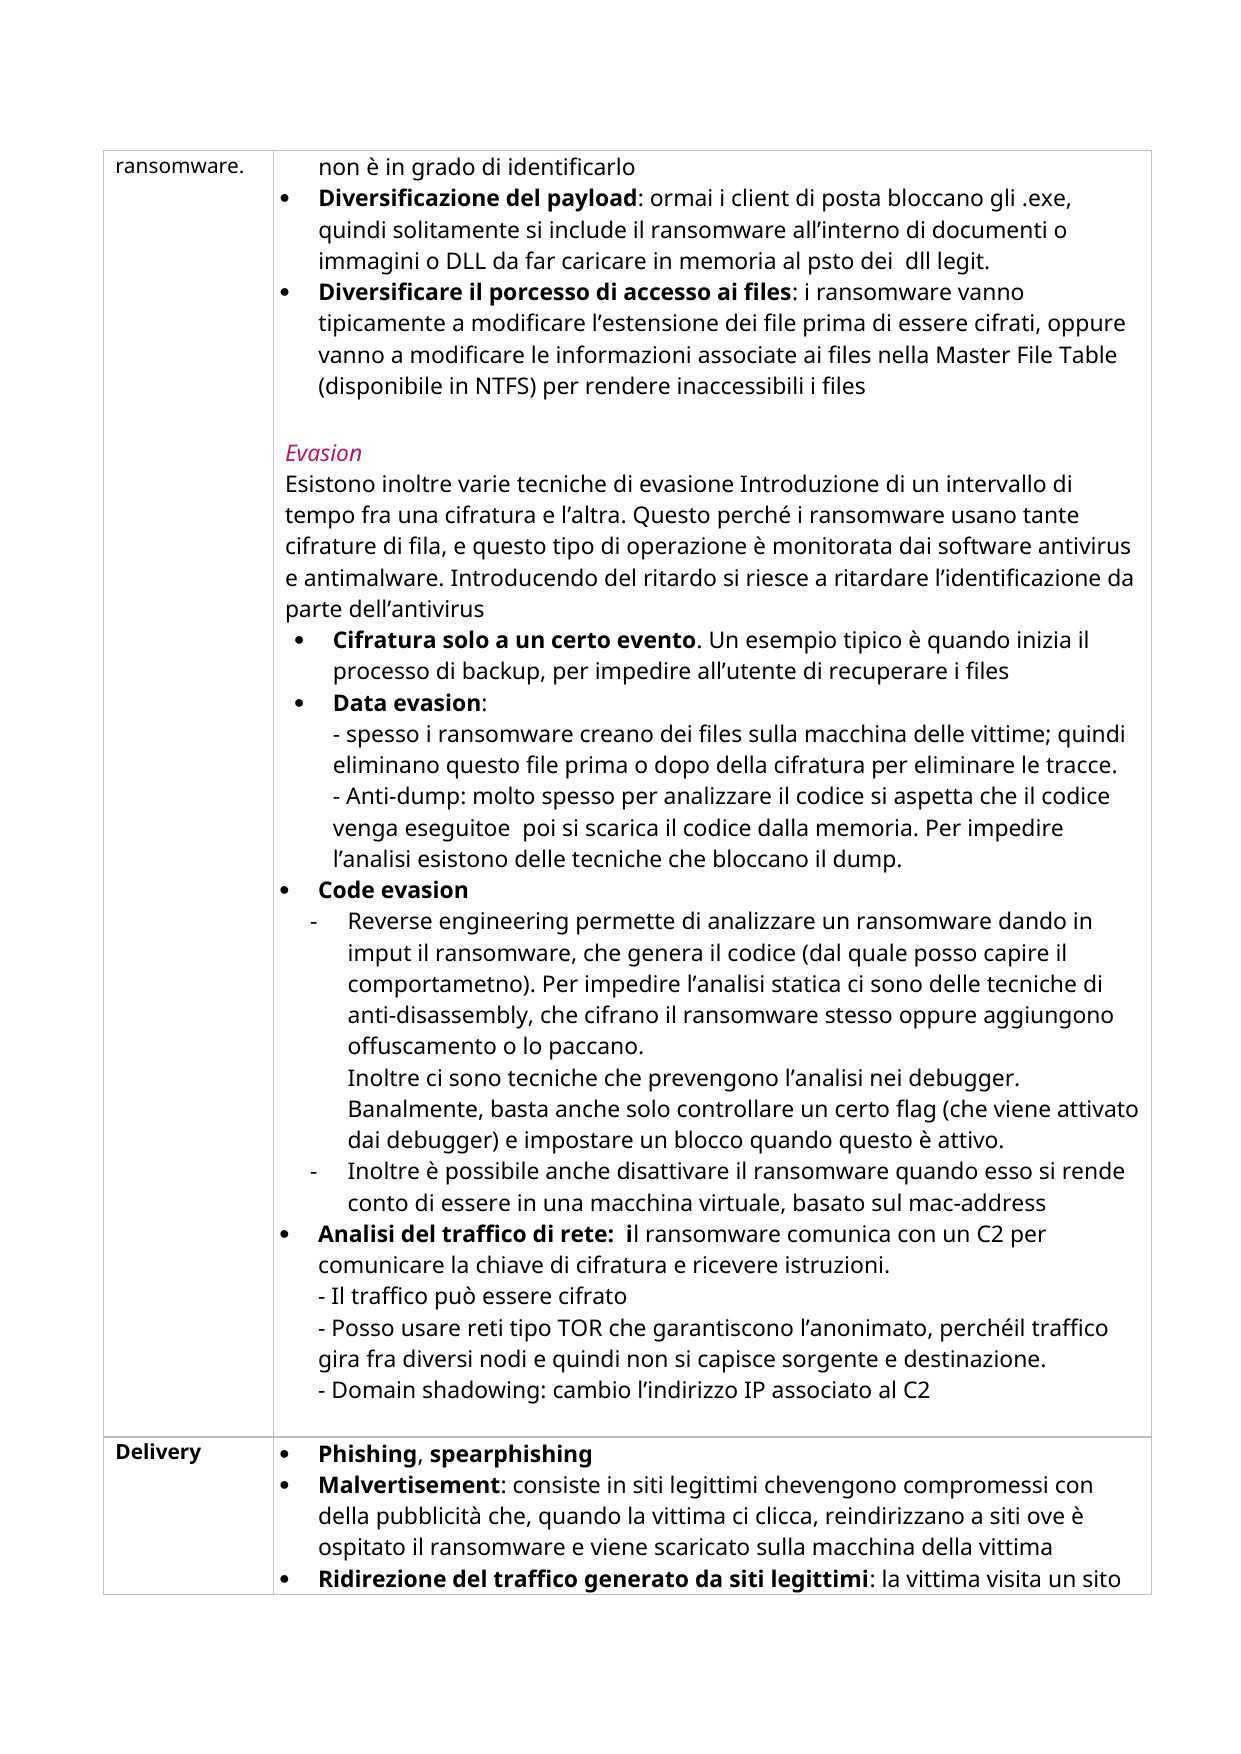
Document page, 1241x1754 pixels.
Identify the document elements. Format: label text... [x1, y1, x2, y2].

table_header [274, 151, 1151, 1436]
table_cell Delivery [104, 1438, 273, 1594]
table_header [104, 151, 273, 1436]
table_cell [274, 1438, 1151, 1594]
